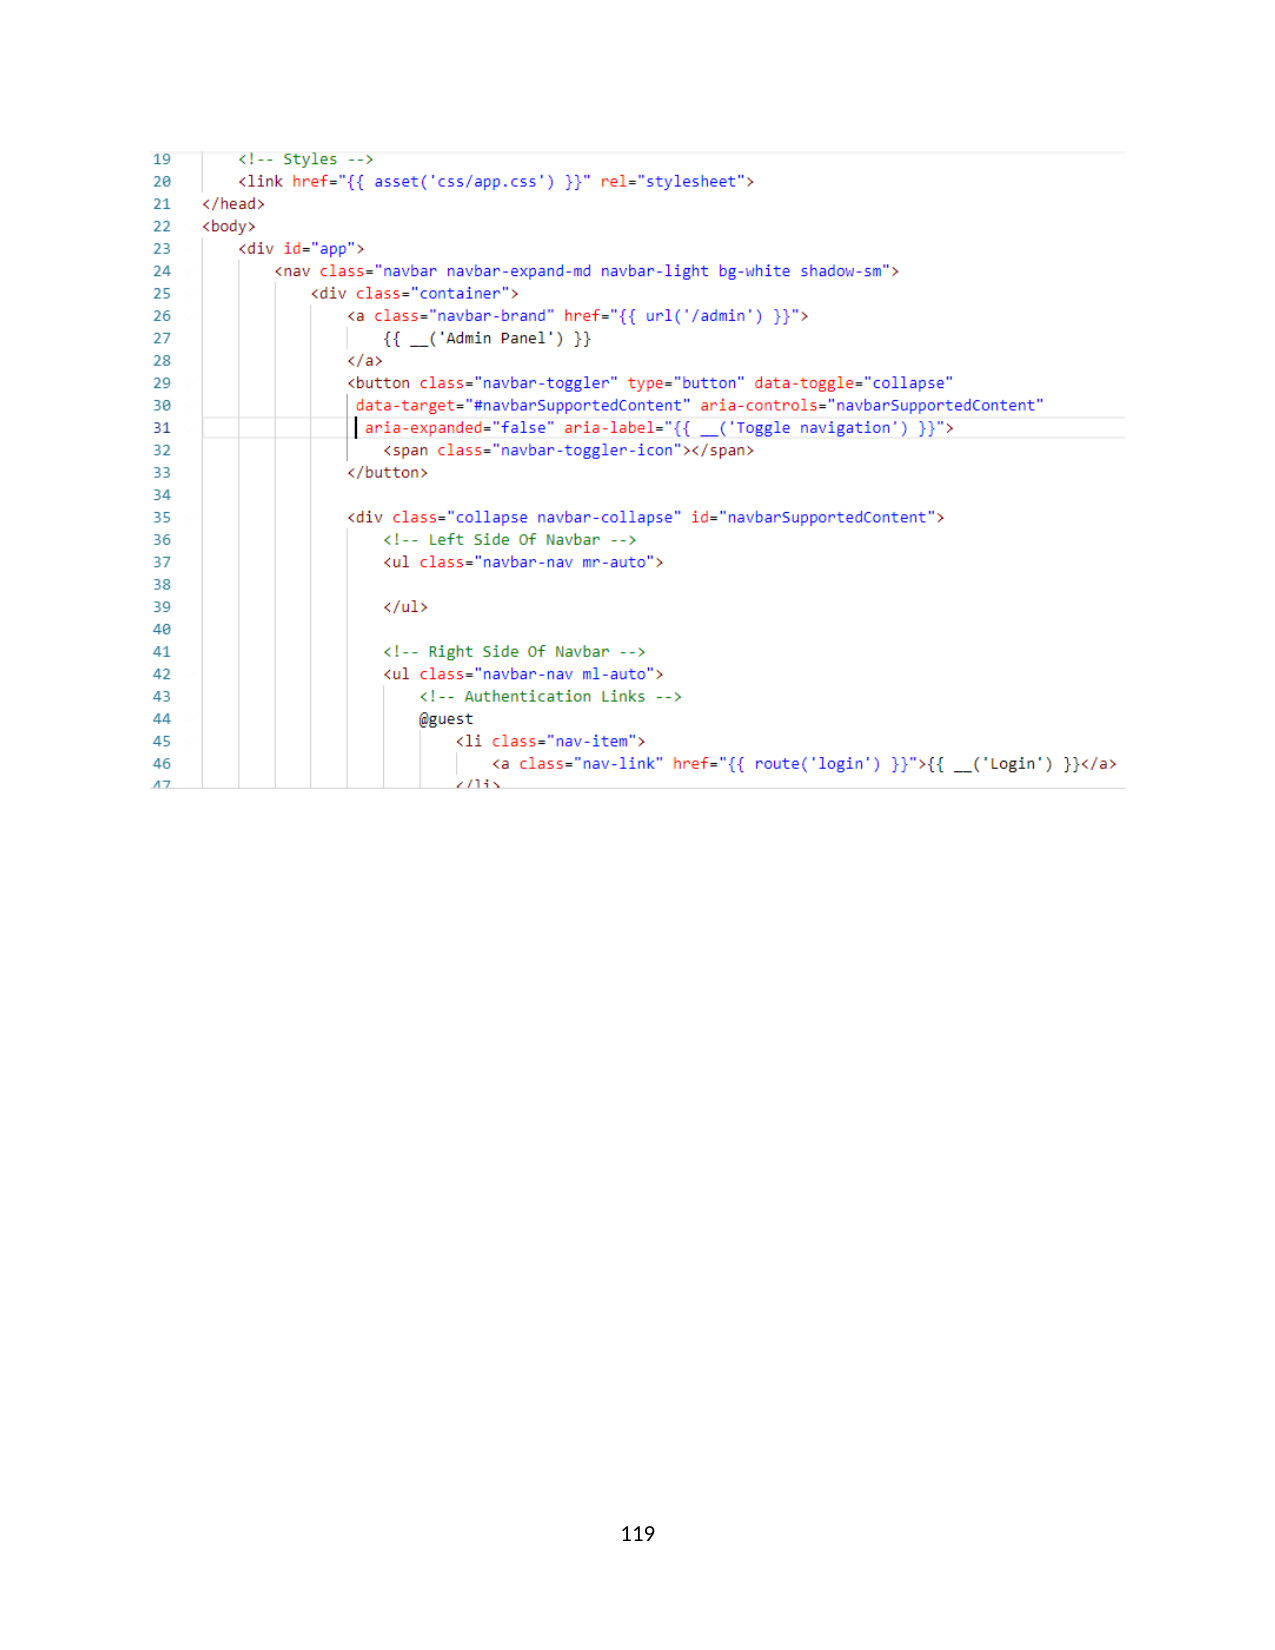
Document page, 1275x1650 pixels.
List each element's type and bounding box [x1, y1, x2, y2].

picture [150, 150, 1125, 796]
